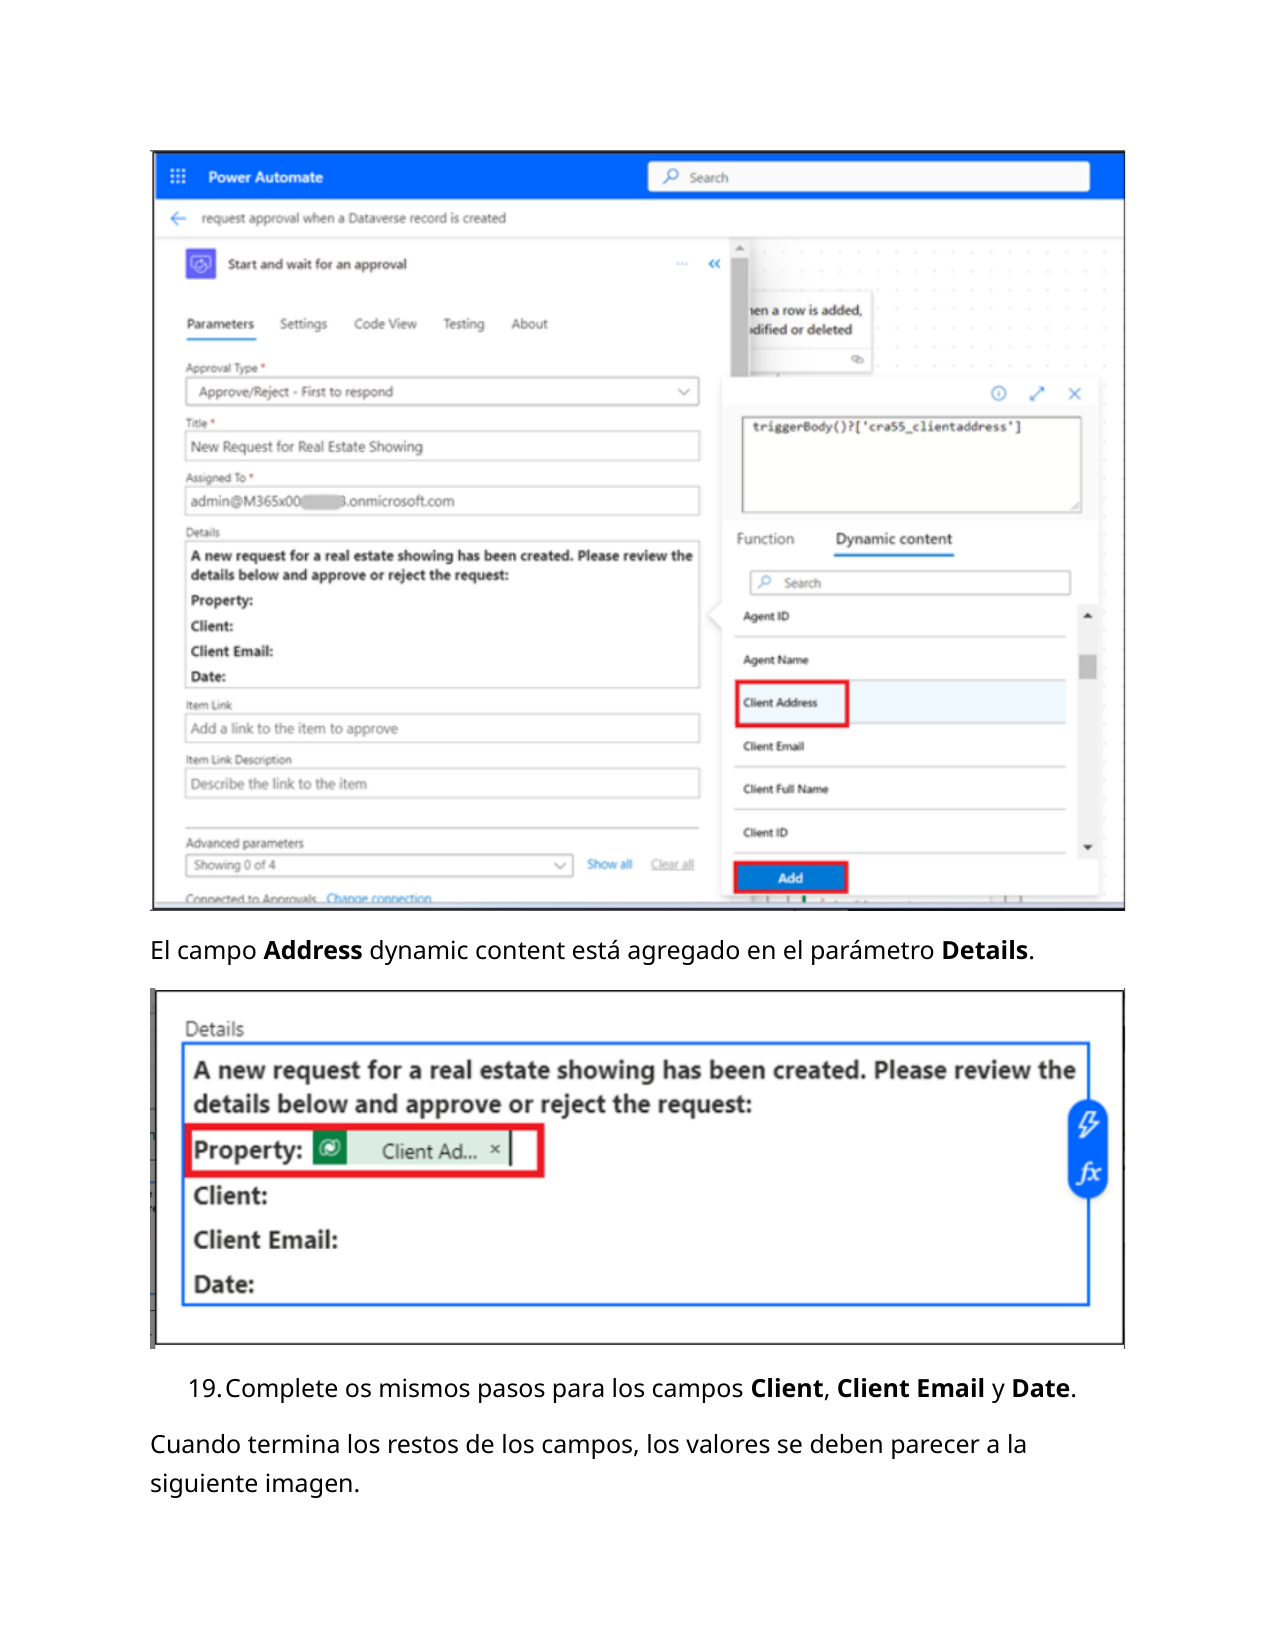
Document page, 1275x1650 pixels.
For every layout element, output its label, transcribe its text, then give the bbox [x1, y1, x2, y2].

picture [150, 150, 1125, 911]
list Complete os mismos pasos para los campos Client, Client Email y Date. [187, 1371, 1125, 1405]
picture [150, 988, 1125, 1349]
text El campo Address dynamic content está agregado en el parámetro Details. [150, 932, 1125, 966]
text Cuando termina los restos de los campos, los valores se deben parecer a la siguiente imagen. [150, 1427, 1125, 1500]
